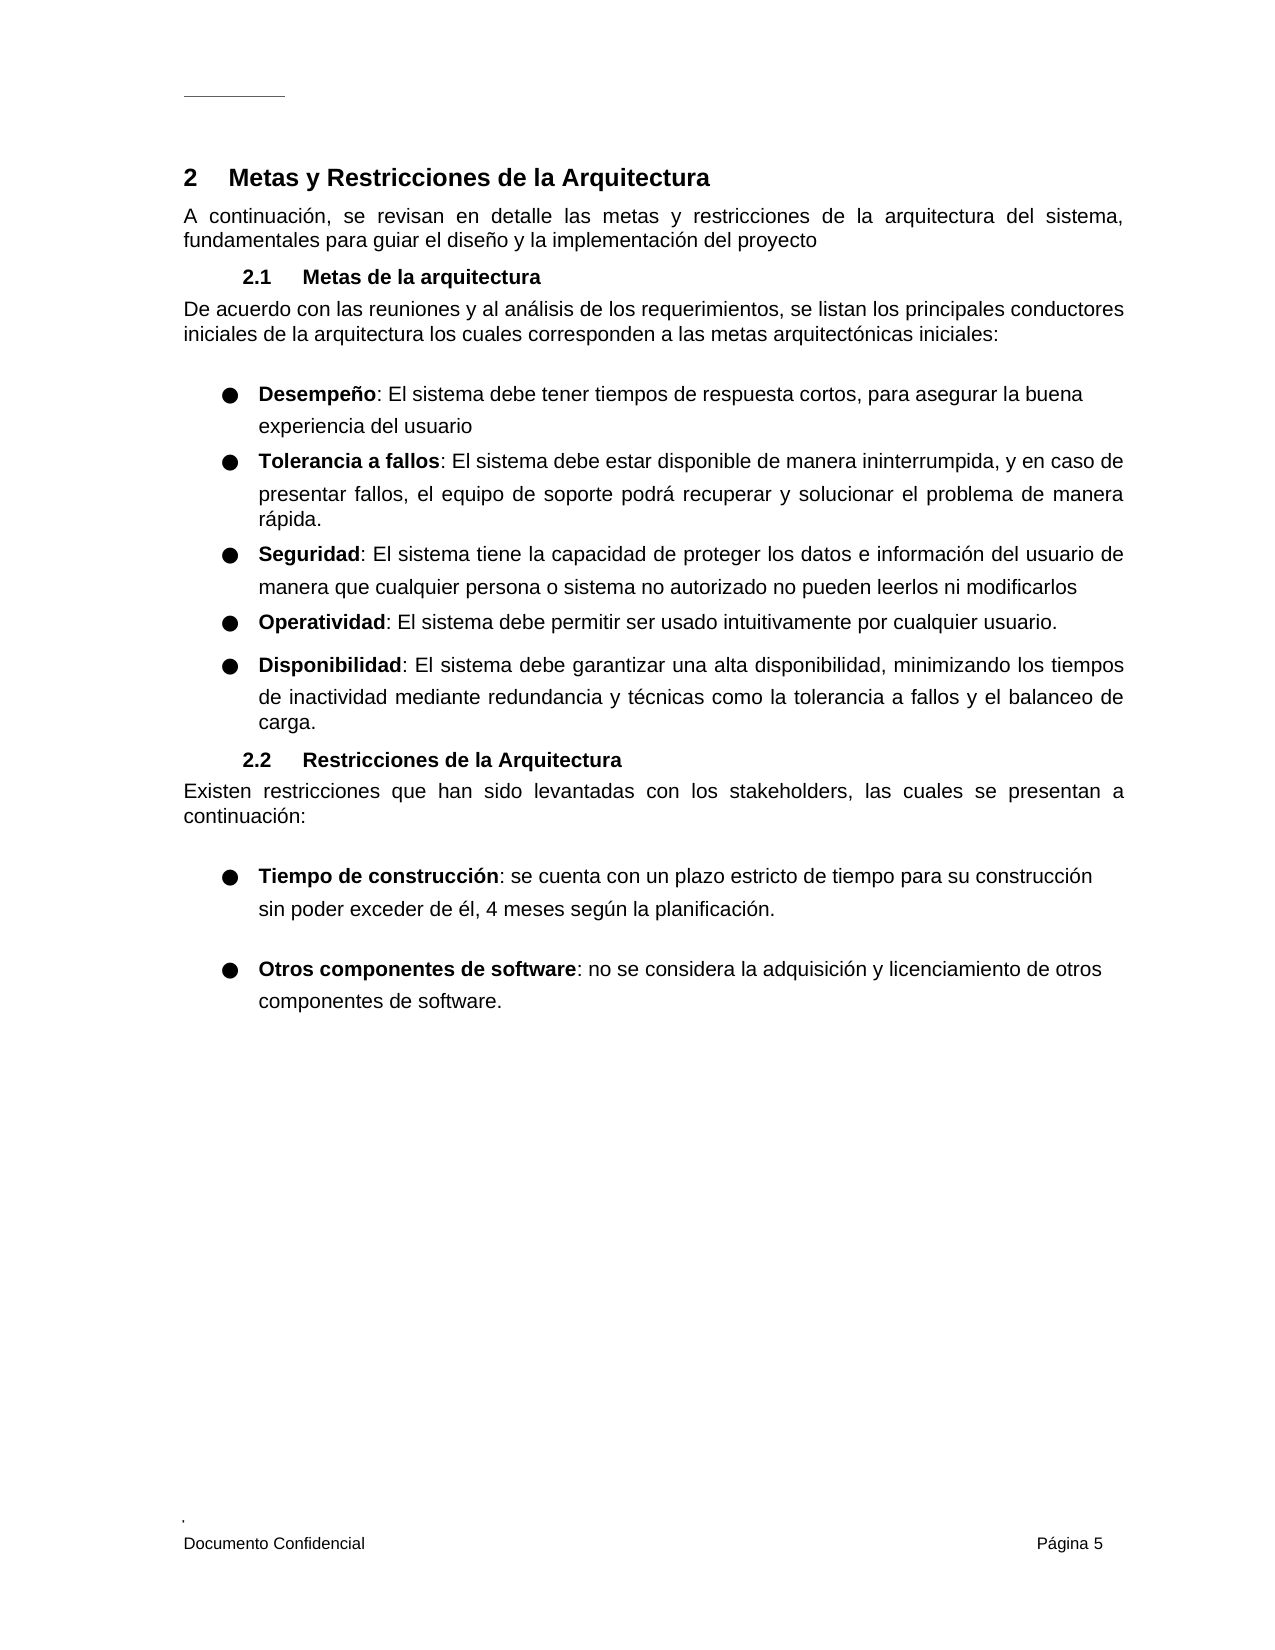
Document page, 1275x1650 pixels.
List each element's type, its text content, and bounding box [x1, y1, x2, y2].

list Disponibilidad: El sistema debe garantizar una alta disponibilidad, minimizando los tiempos de inactividad mediante redundancia y técnicas como la tolerancia a fallos y el balanceo de carga. [221, 641, 1125, 734]
subtitle Metas de la arquitectura [242, 264, 1125, 289]
list Tolerancia a fallos: El sistema debe estar disponible de manera ininterrumpida, y en caso de presentar fallos, el equipo de soporte podrá recuperar y solucionar el problema de manera rápida. [221, 438, 1125, 531]
list Desempeño: El sistema debe tener tiempos de respuesta cortos, para asegurar la buena experiencia del usuario [221, 370, 1125, 438]
text De acuerdo con las reuniones y al análisis de los requerimientos, se listan los principales conductores iniciales de la arquitectura los cuales corresponden a las metas arquitectónicas iniciales: [183, 295, 1125, 345]
text A continuación, se revisan en detalle las metas y restricciones de la arquitectura del sistema, fundamentales para guiar el diseño y la implementación del proyecto [183, 204, 1125, 252]
list Tiempo de construcción: se cuenta con un plazo estricto de tiempo para su construcción sin poder exceder de él, 4 meses según la planificación. [221, 853, 1125, 920]
text Existen restricciones que han sido levantadas con los stakeholders, las cuales se presentan a continuación: [183, 778, 1125, 828]
subtitle Metas y Restricciones de la Arquitectura [183, 162, 1125, 191]
list Operatividad: El sistema debe permitir ser usado intuitivamente por cualquier usuario. [221, 598, 1125, 641]
list Seguridad: El sistema tiene la capacidad de proteger los datos e información del usuario de manera que cualquier persona o sistema no autorizado no pueden leerlos ni modificarlos [221, 531, 1125, 598]
subtitle Restricciones de la Arquitectura [242, 746, 1125, 771]
list Otros componentes de software: no se considera la adquisición y licenciamiento de otros componentes de software. [221, 945, 1125, 1013]
